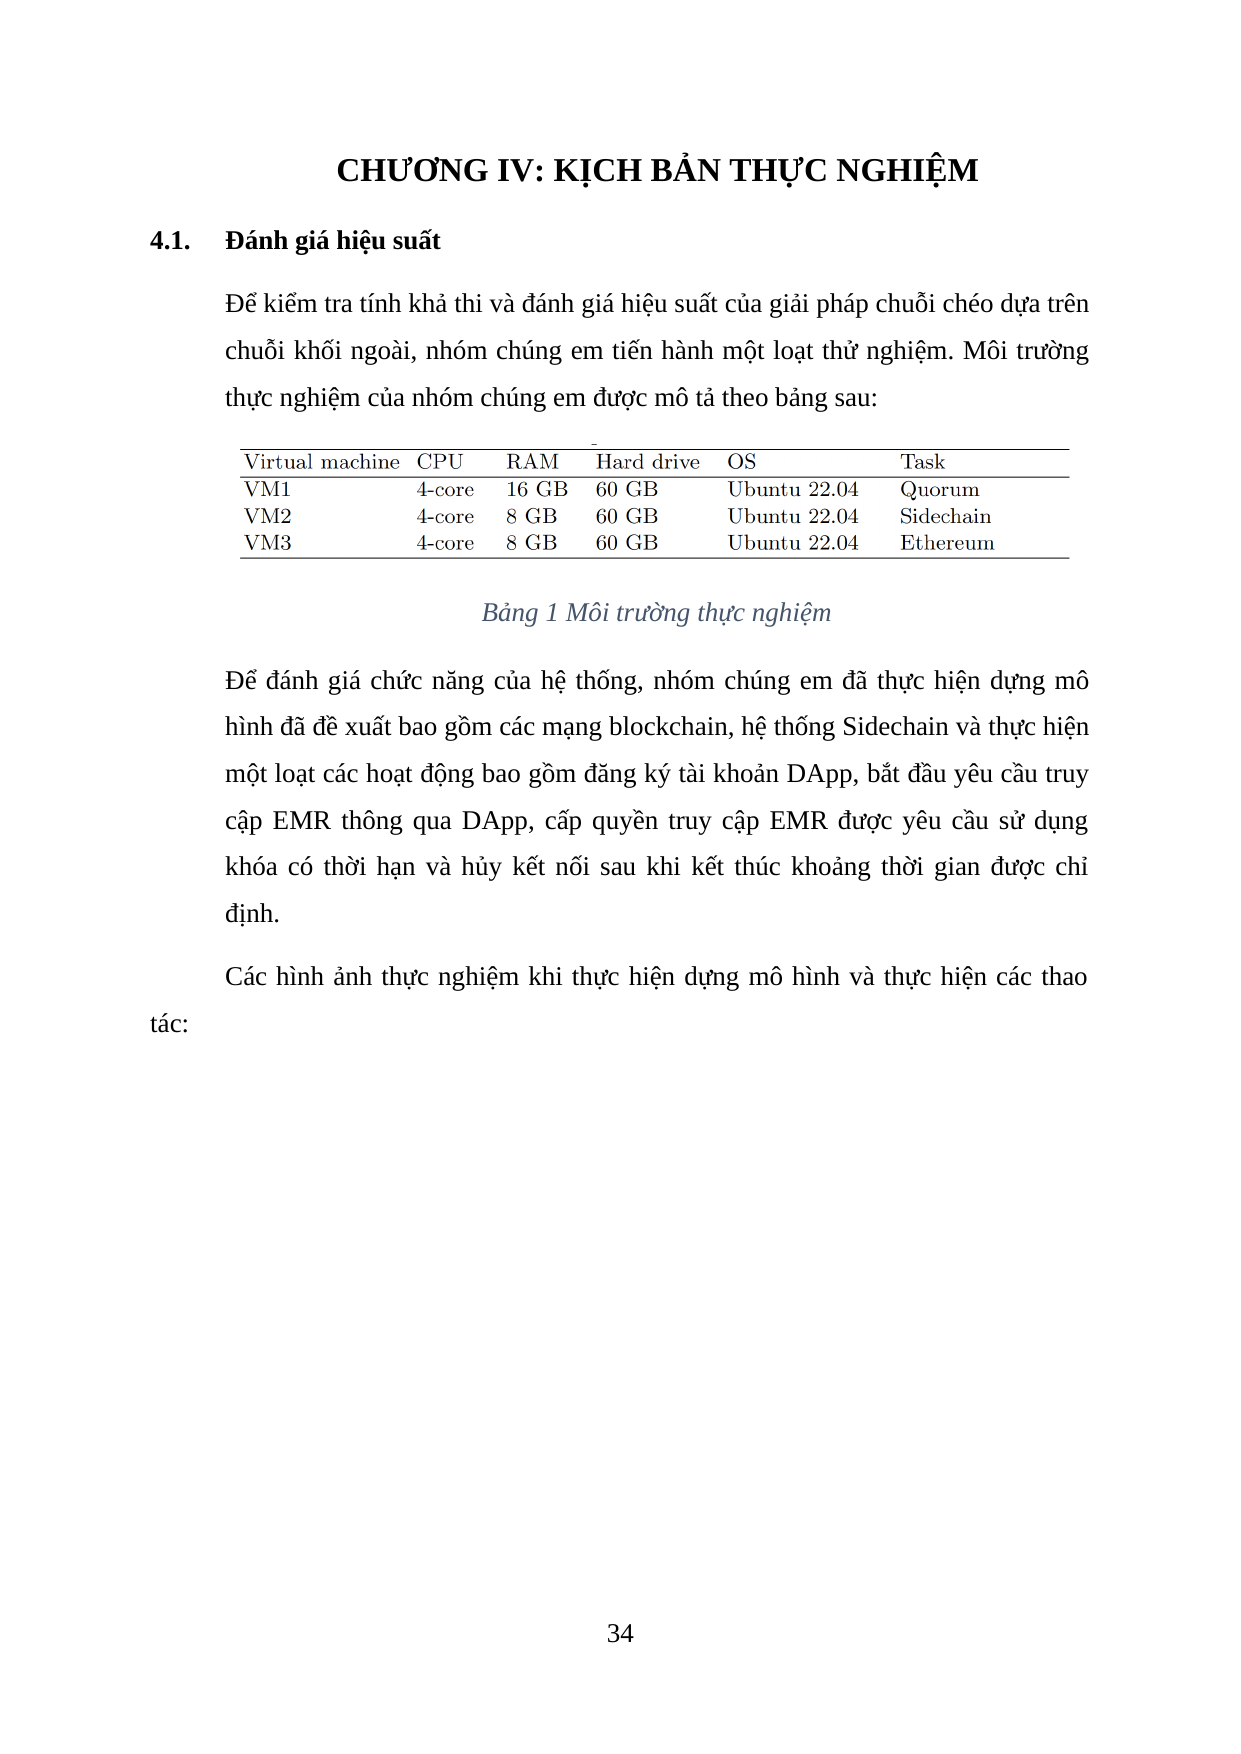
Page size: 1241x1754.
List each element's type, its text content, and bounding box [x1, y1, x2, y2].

text Để đánh giá chức năng của hệ thống, nhóm chúng em đã thực hiện dựng mô hình đã đề xuất bao gồm các mạng blockchain, hệ thống Sidechain và thực hiện một loạt các hoạt động bao gồm đăng ký tài khoản DApp, bắt đầu yêu cầu truy cập EMR thông qua DApp, cấp quyền truy cập EMR được yêu cầu sử dụng khóa có thời hạn và hủy kết nối sau khi kết thúc khoảng thời gian được chỉ định. [225, 664, 1090, 928]
text CHƯƠNG IV: KỊCH BẢN THỰC NGHIỆM [225, 150, 1090, 188]
text Các hình ảnh thực nghiệm khi thực hiện dựng mô hình và thực hiện các thao tác: [150, 961, 1090, 1038]
picture [231, 444, 1085, 565]
text Để kiểm tra tính khả thi và đánh giá hiệu suất của giải pháp chuỗi chéo dựa trên chuỗi khối ngoài, nhóm chúng em tiến hành một loạt thử nghiệm. Môi trường thực nghiệm của nhóm chúng em được mô tả theo bảng sau: [225, 287, 1090, 412]
list Đánh giá hiệu suất [150, 224, 1090, 255]
